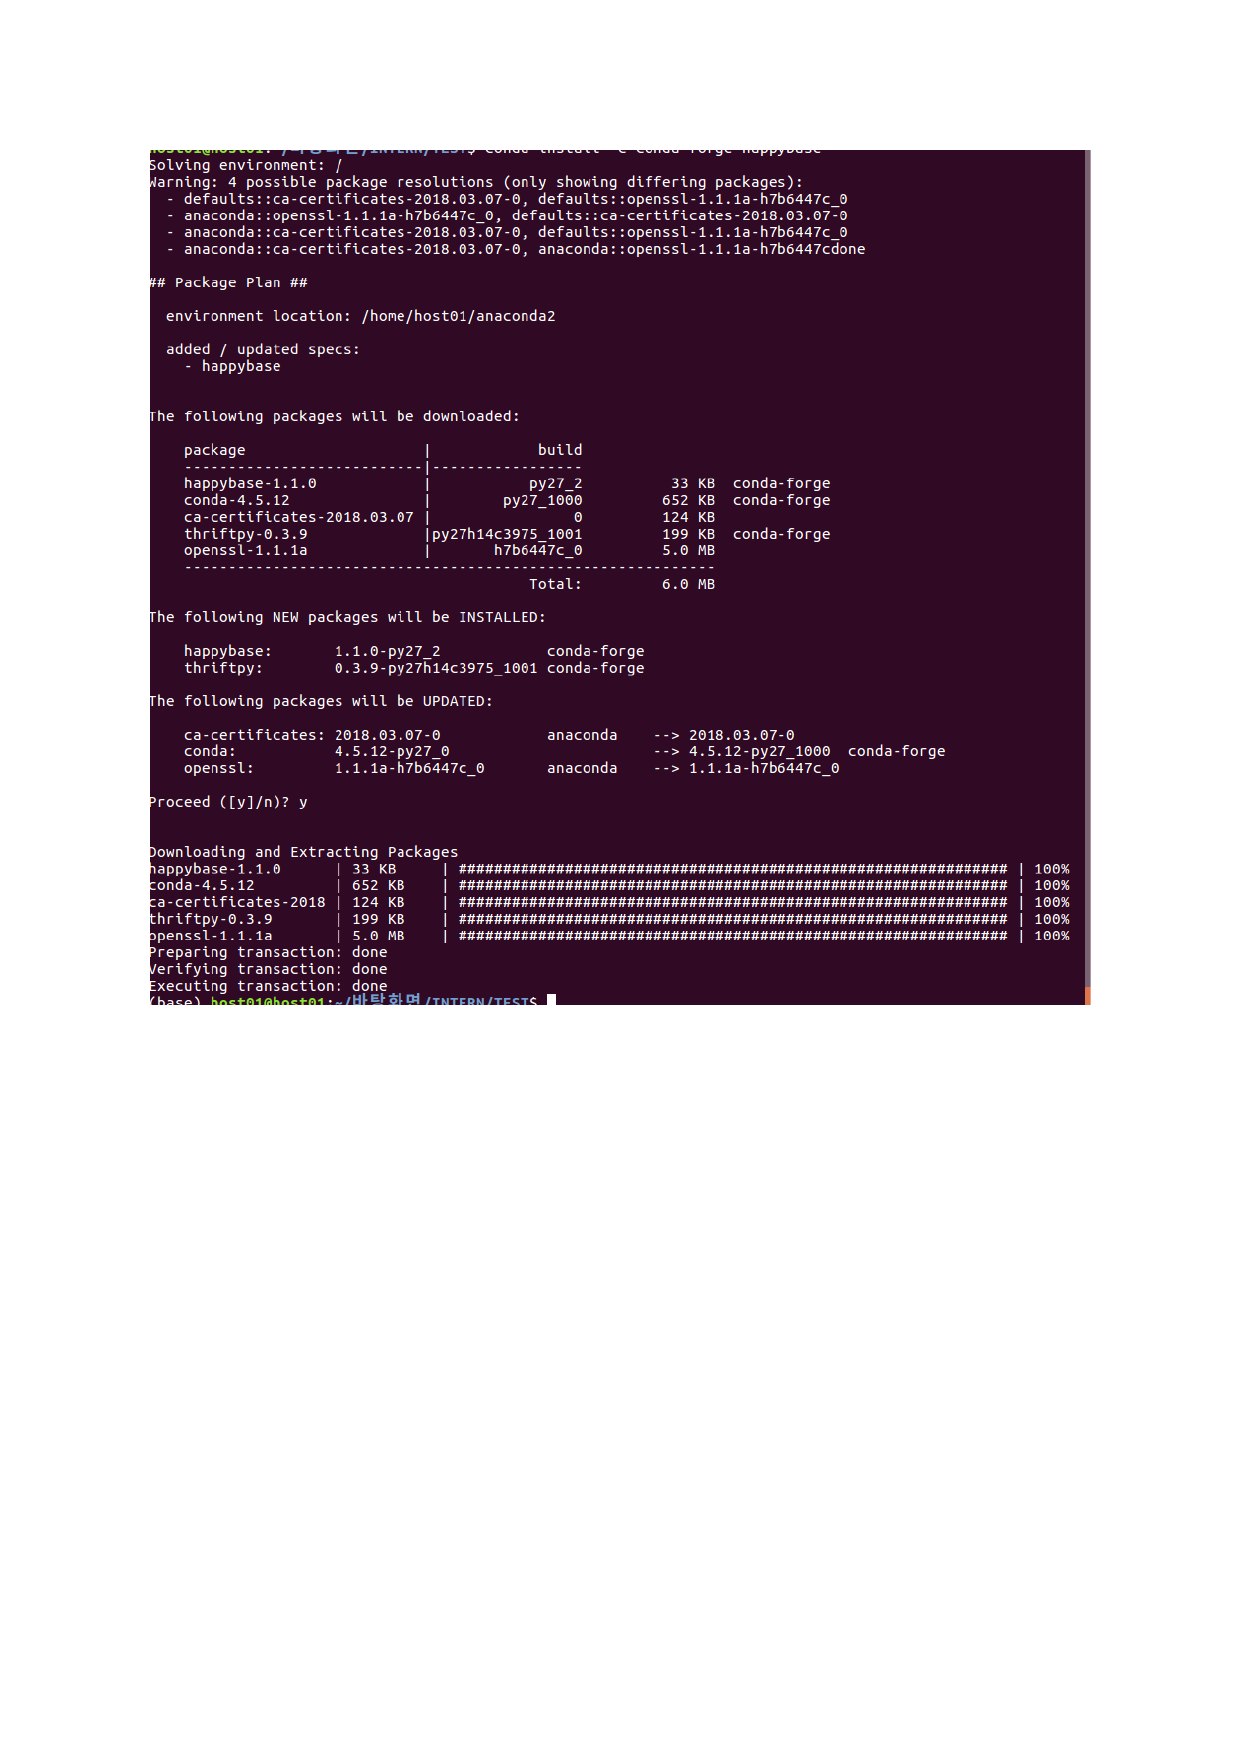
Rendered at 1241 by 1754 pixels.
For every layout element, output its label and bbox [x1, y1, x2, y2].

picture [150, 150, 1091, 1005]
